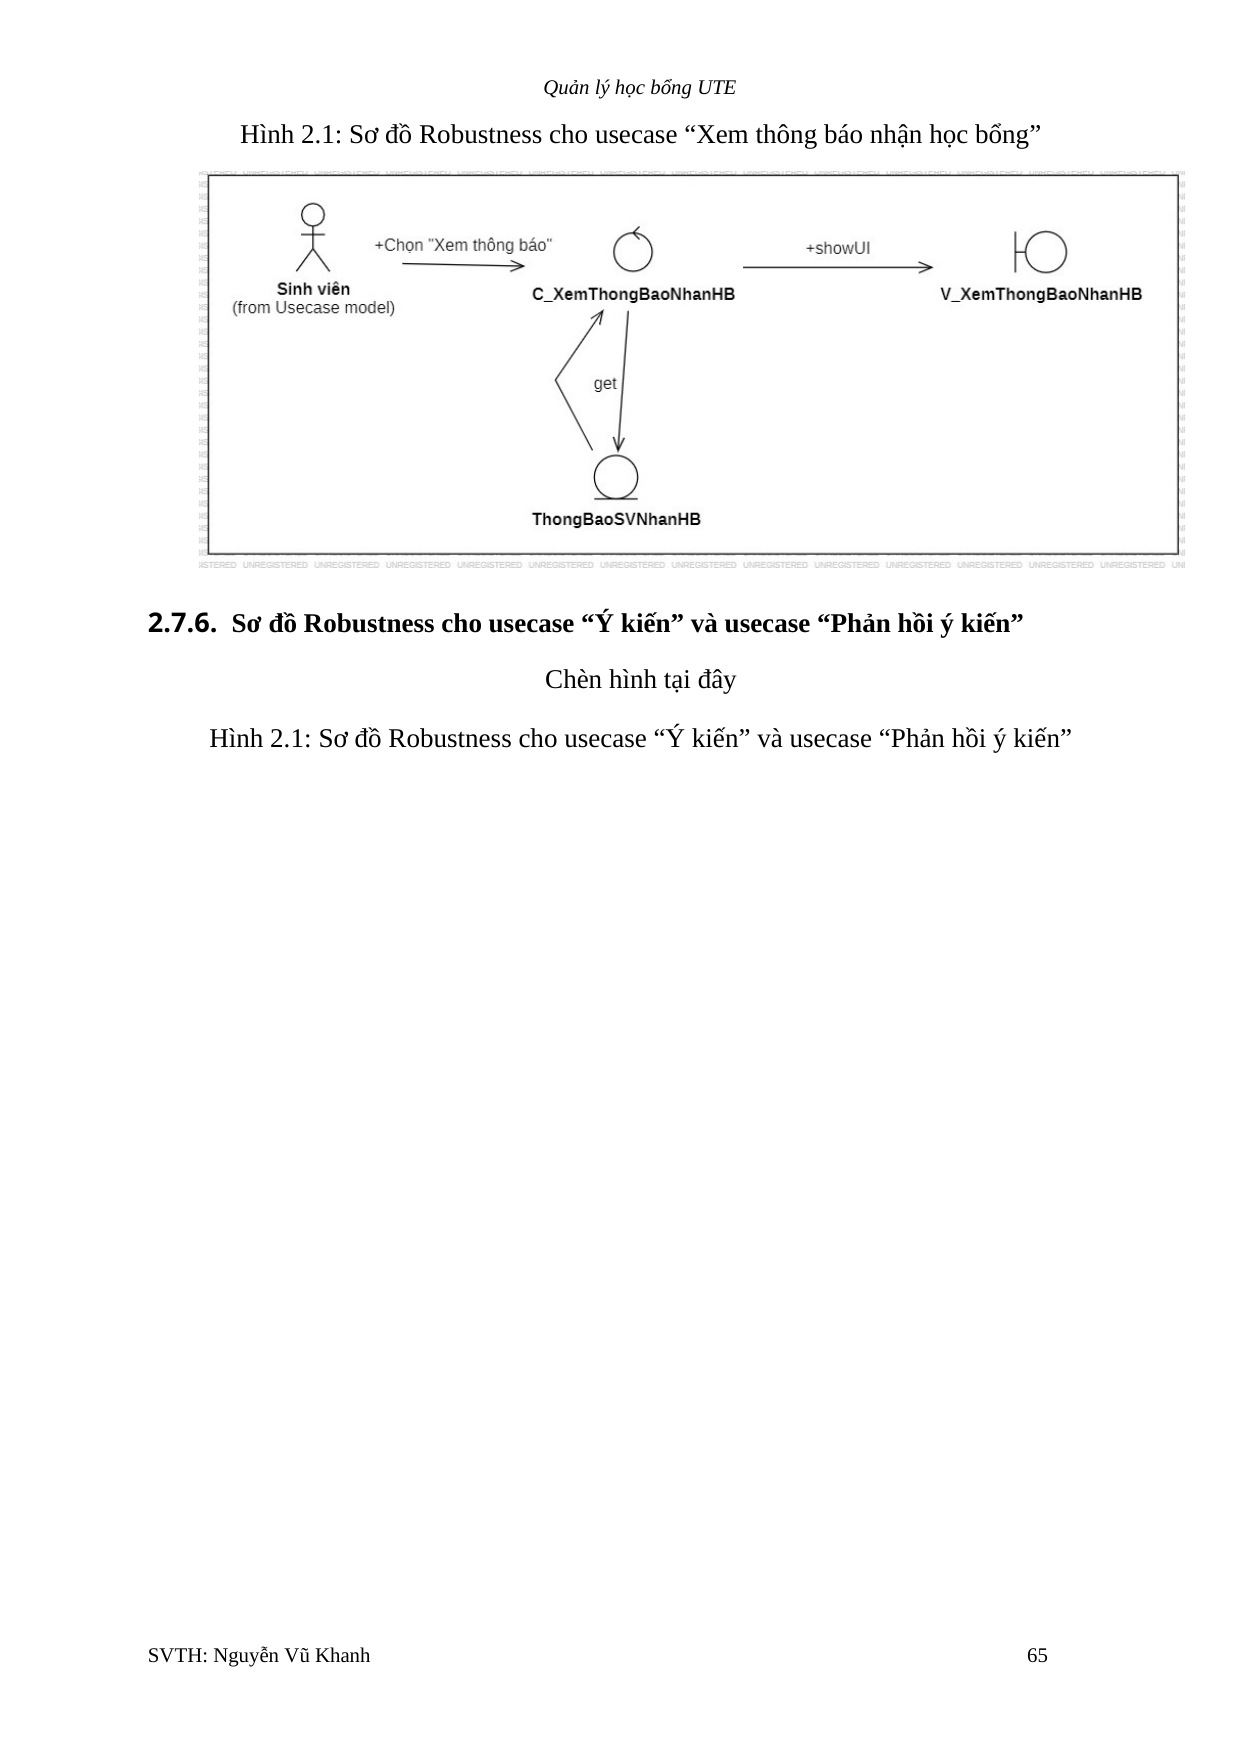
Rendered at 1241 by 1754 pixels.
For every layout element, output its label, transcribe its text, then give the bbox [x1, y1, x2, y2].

picture [198, 171, 1186, 568]
subtitle Sơ đồ Robustness cho usecase “Ý kiến” và usecase “Phản hồi ý kiến” [148, 604, 1134, 641]
text Chèn hình tại đây [148, 663, 1134, 694]
subtitle Sơ đồ Robustness cho usecase “Ý kiến” và usecase “Phản hồi ý kiến” [148, 722, 1134, 754]
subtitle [148, 118, 1134, 149]
